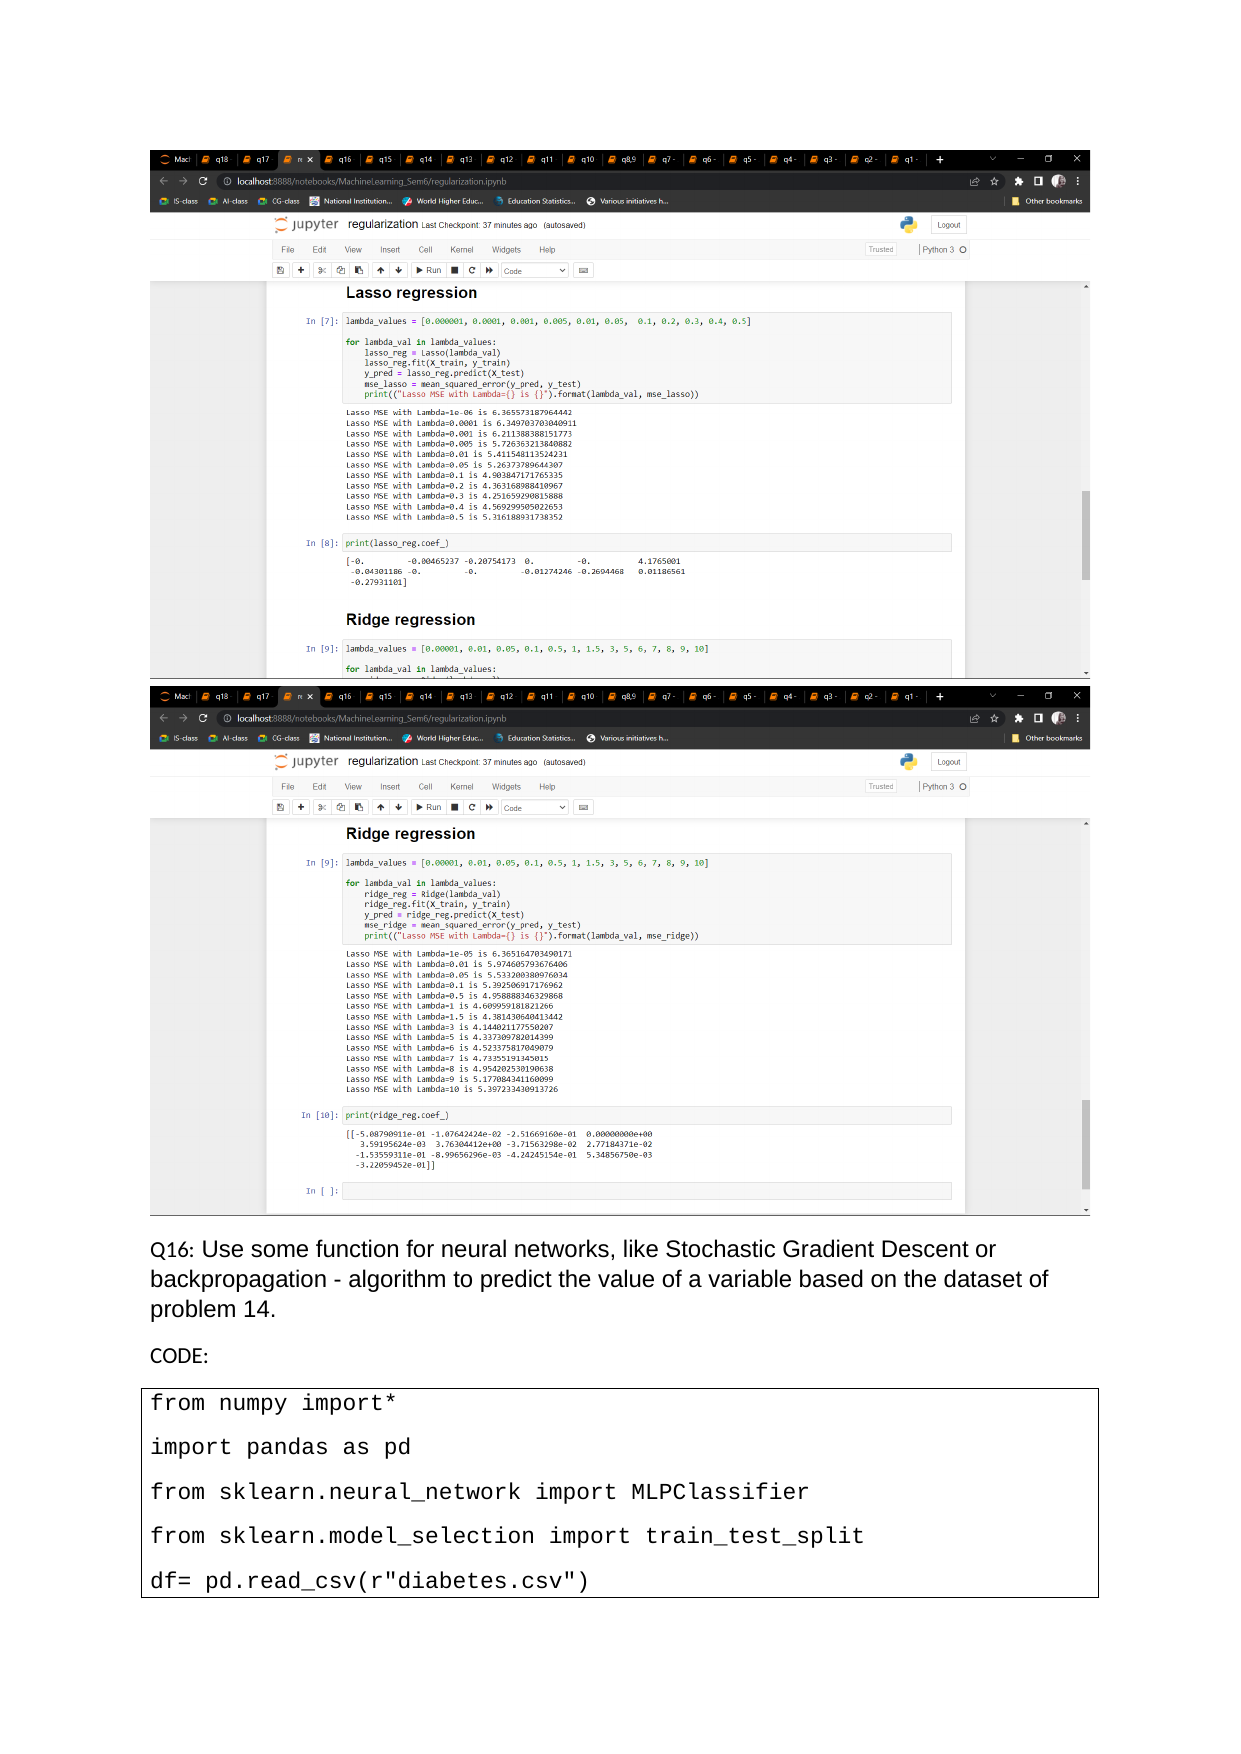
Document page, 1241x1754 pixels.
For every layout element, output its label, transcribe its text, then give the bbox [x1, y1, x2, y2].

text from sklearn.model_selection import train_test_split [142, 1522, 1098, 1551]
text CODE: [150, 1341, 1090, 1369]
text Q16: Use some function for neural networks, like Stochastic Gradient Descent or backpropagation - algorithm to predict the value of a variable based on the dataset of problem 14. [150, 1234, 1090, 1322]
text import pandas as pd [142, 1433, 1098, 1462]
picture [150, 686, 1091, 1216]
text df= pd.read_csv(r"diabetes.csv") [142, 1566, 1098, 1597]
picture [150, 150, 1091, 679]
text from sklearn.neural_network import MLPClassifier [142, 1477, 1098, 1506]
text from numpy import* [142, 1389, 1098, 1417]
